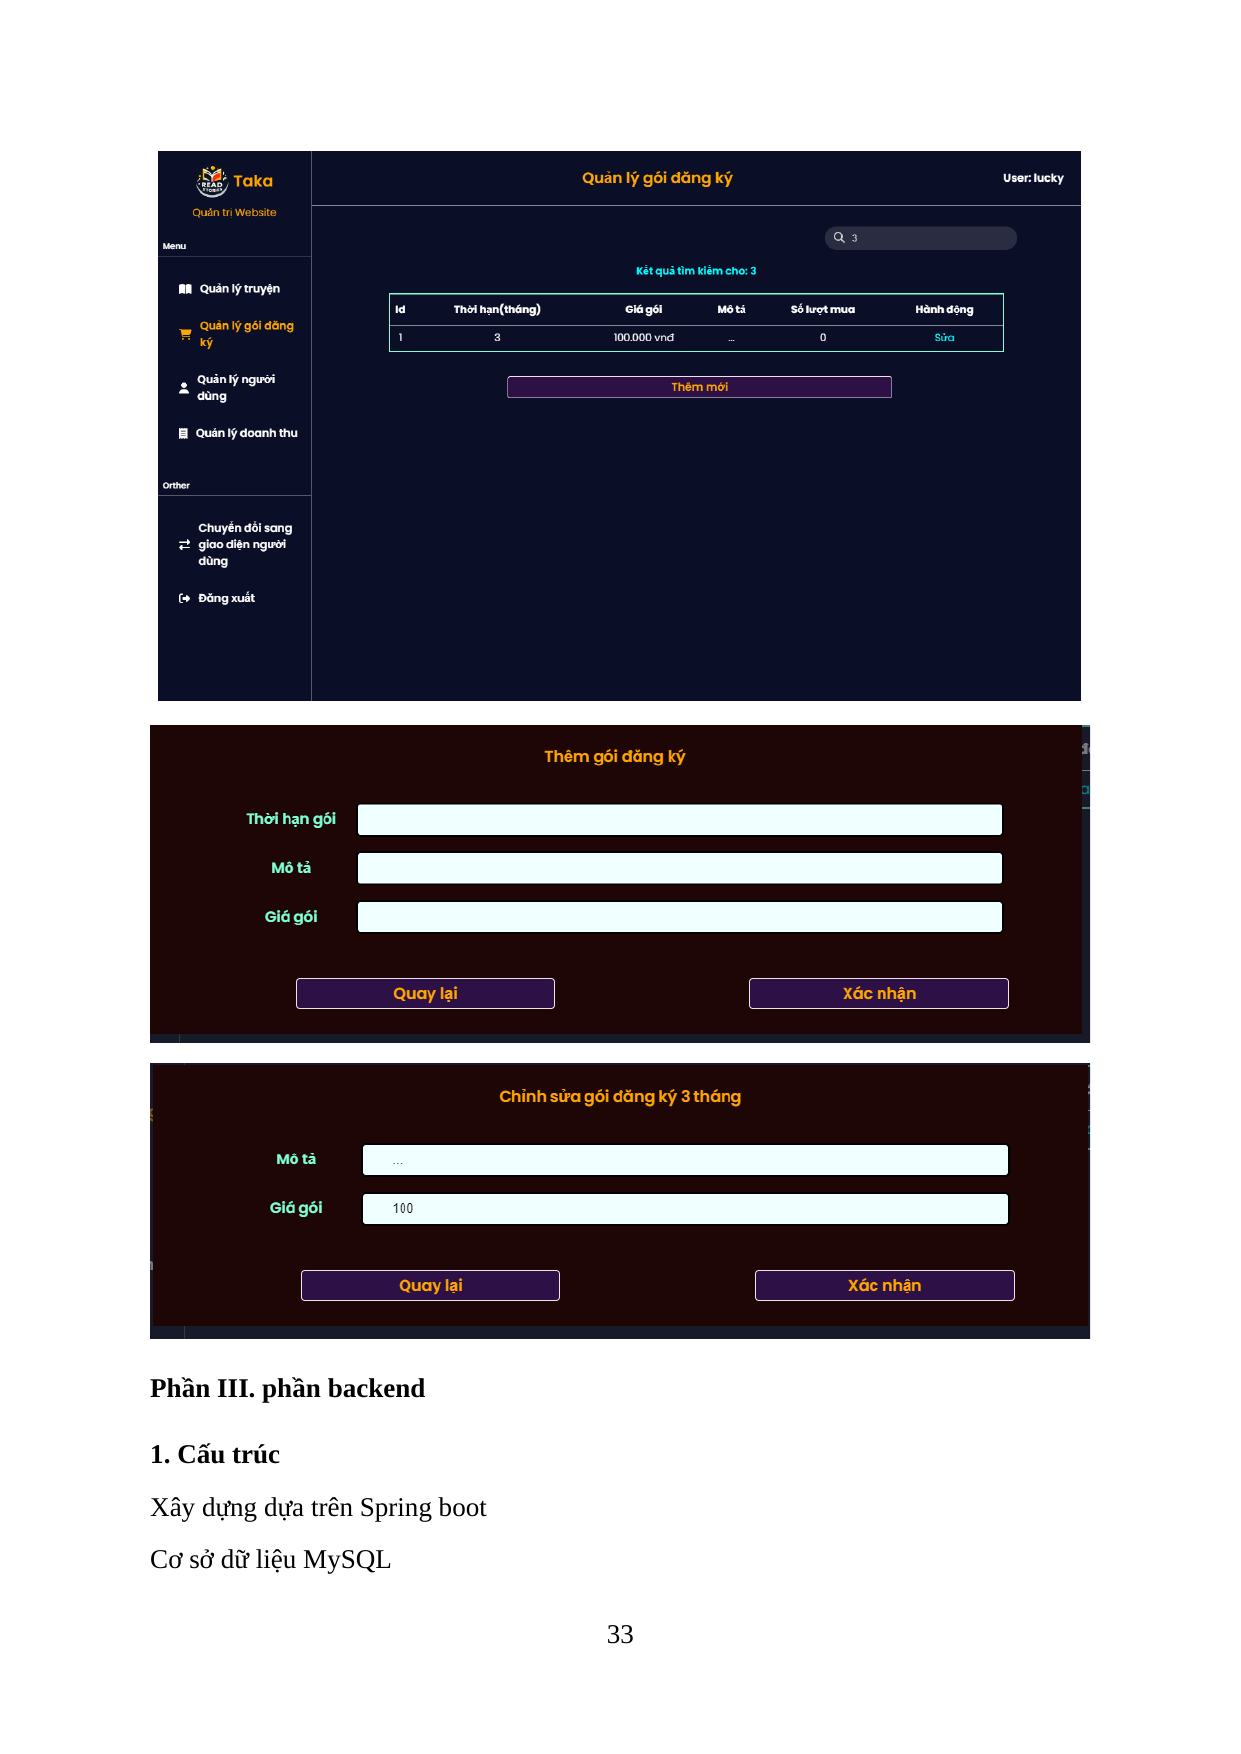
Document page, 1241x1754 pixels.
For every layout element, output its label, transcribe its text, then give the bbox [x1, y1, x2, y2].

subtitle Phần III. phần backend [150, 1372, 1090, 1403]
picture [150, 1063, 1091, 1339]
picture [150, 725, 1091, 1043]
picture [150, 150, 1091, 704]
subtitle 1. Cấu trúc [150, 1438, 1090, 1469]
text Cơ sở dữ liệu MySQL [150, 1544, 1090, 1575]
text Xây dựng dựa trên Spring boot [150, 1491, 1090, 1522]
